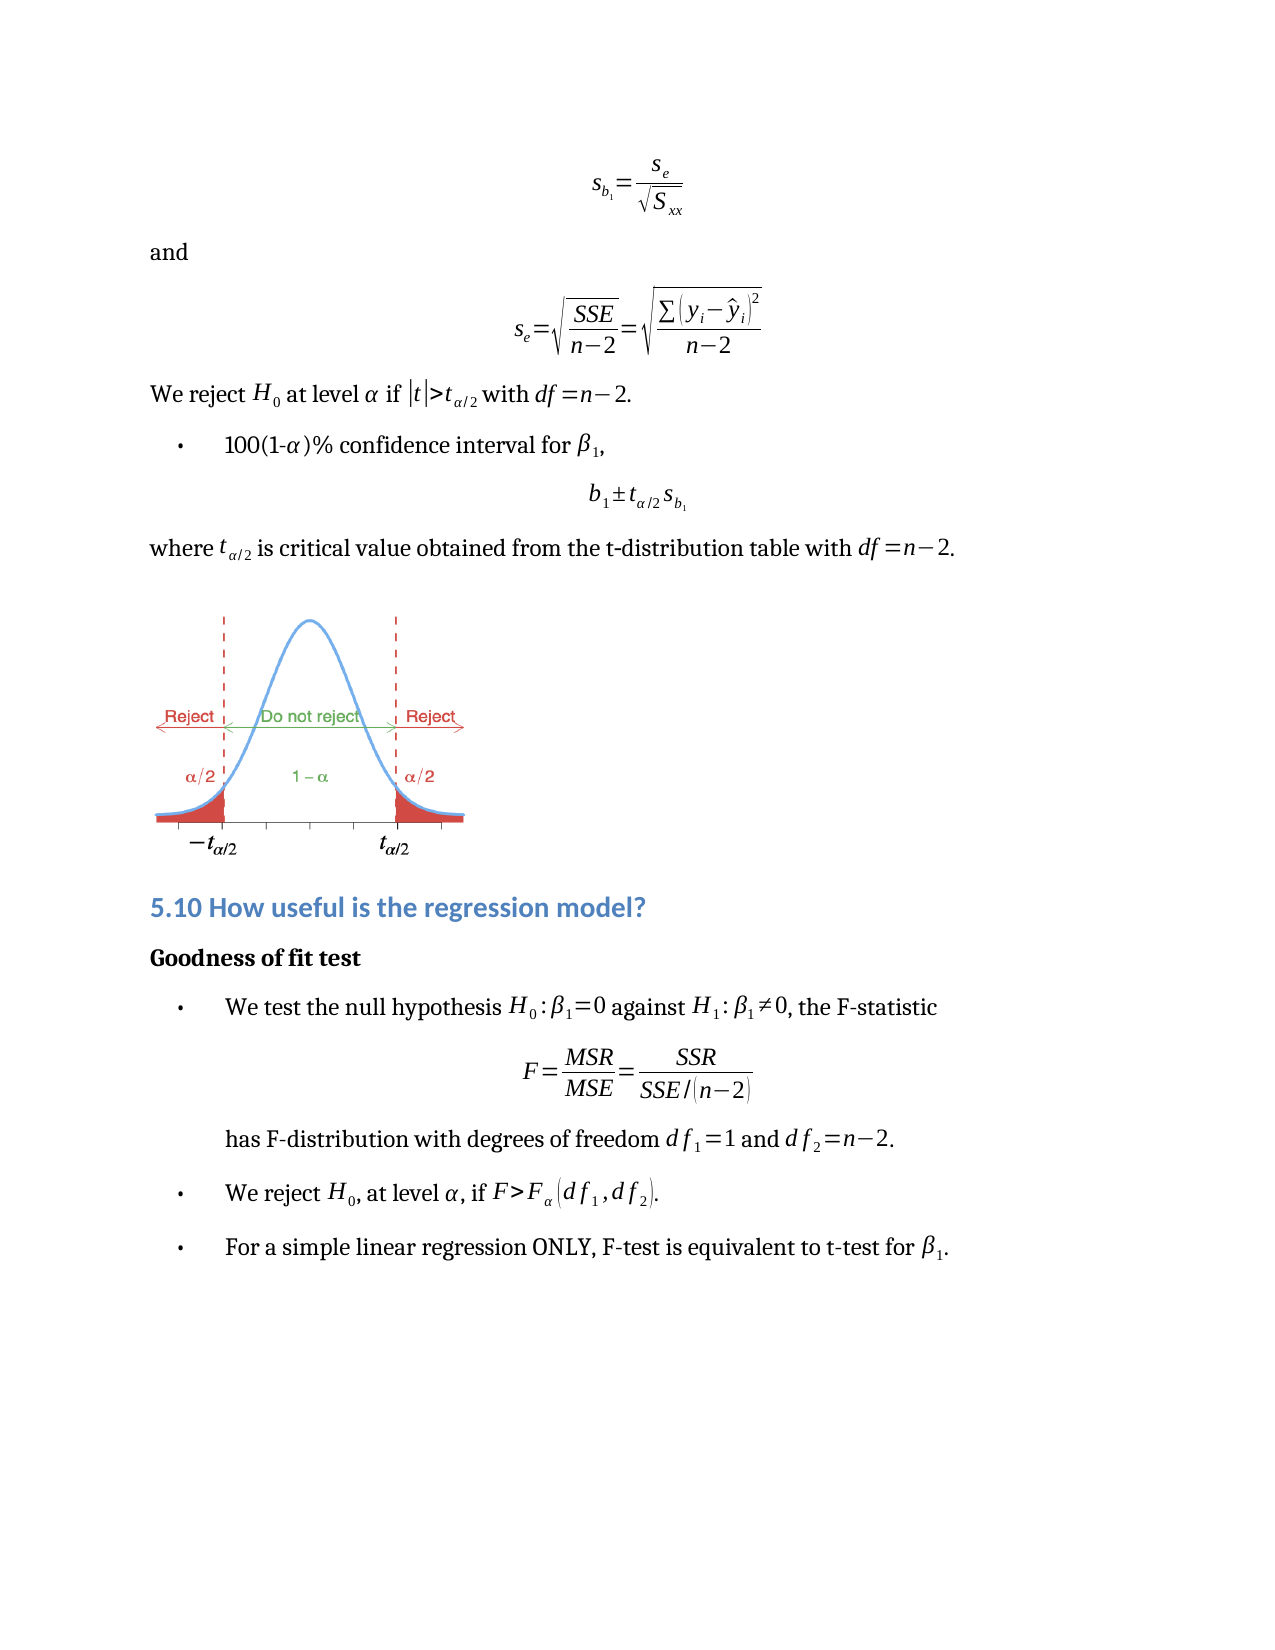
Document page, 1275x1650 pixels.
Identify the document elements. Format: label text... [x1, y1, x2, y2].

list We test the null hypothesis against , the F-statistic [175, 991, 1125, 1023]
subtitle 5.10 How useful is the regression model? [150, 889, 1125, 925]
text We reject at level if with . [150, 378, 1125, 411]
text Goodness of fit test [150, 944, 1125, 972]
text where is critical value obtained from the t‐distribution table with . [150, 532, 1125, 563]
list We reject , at level , if . [175, 1176, 1125, 1211]
text and [150, 237, 1125, 266]
list 100(1-)% confidence interval for , [175, 430, 1125, 461]
list For a simple linear regression ONLY, F-test is equivalent to t-test for . [175, 1232, 1125, 1263]
list has F-distribution with degrees of freedom and . [175, 1124, 1125, 1156]
picture [150, 582, 473, 869]
